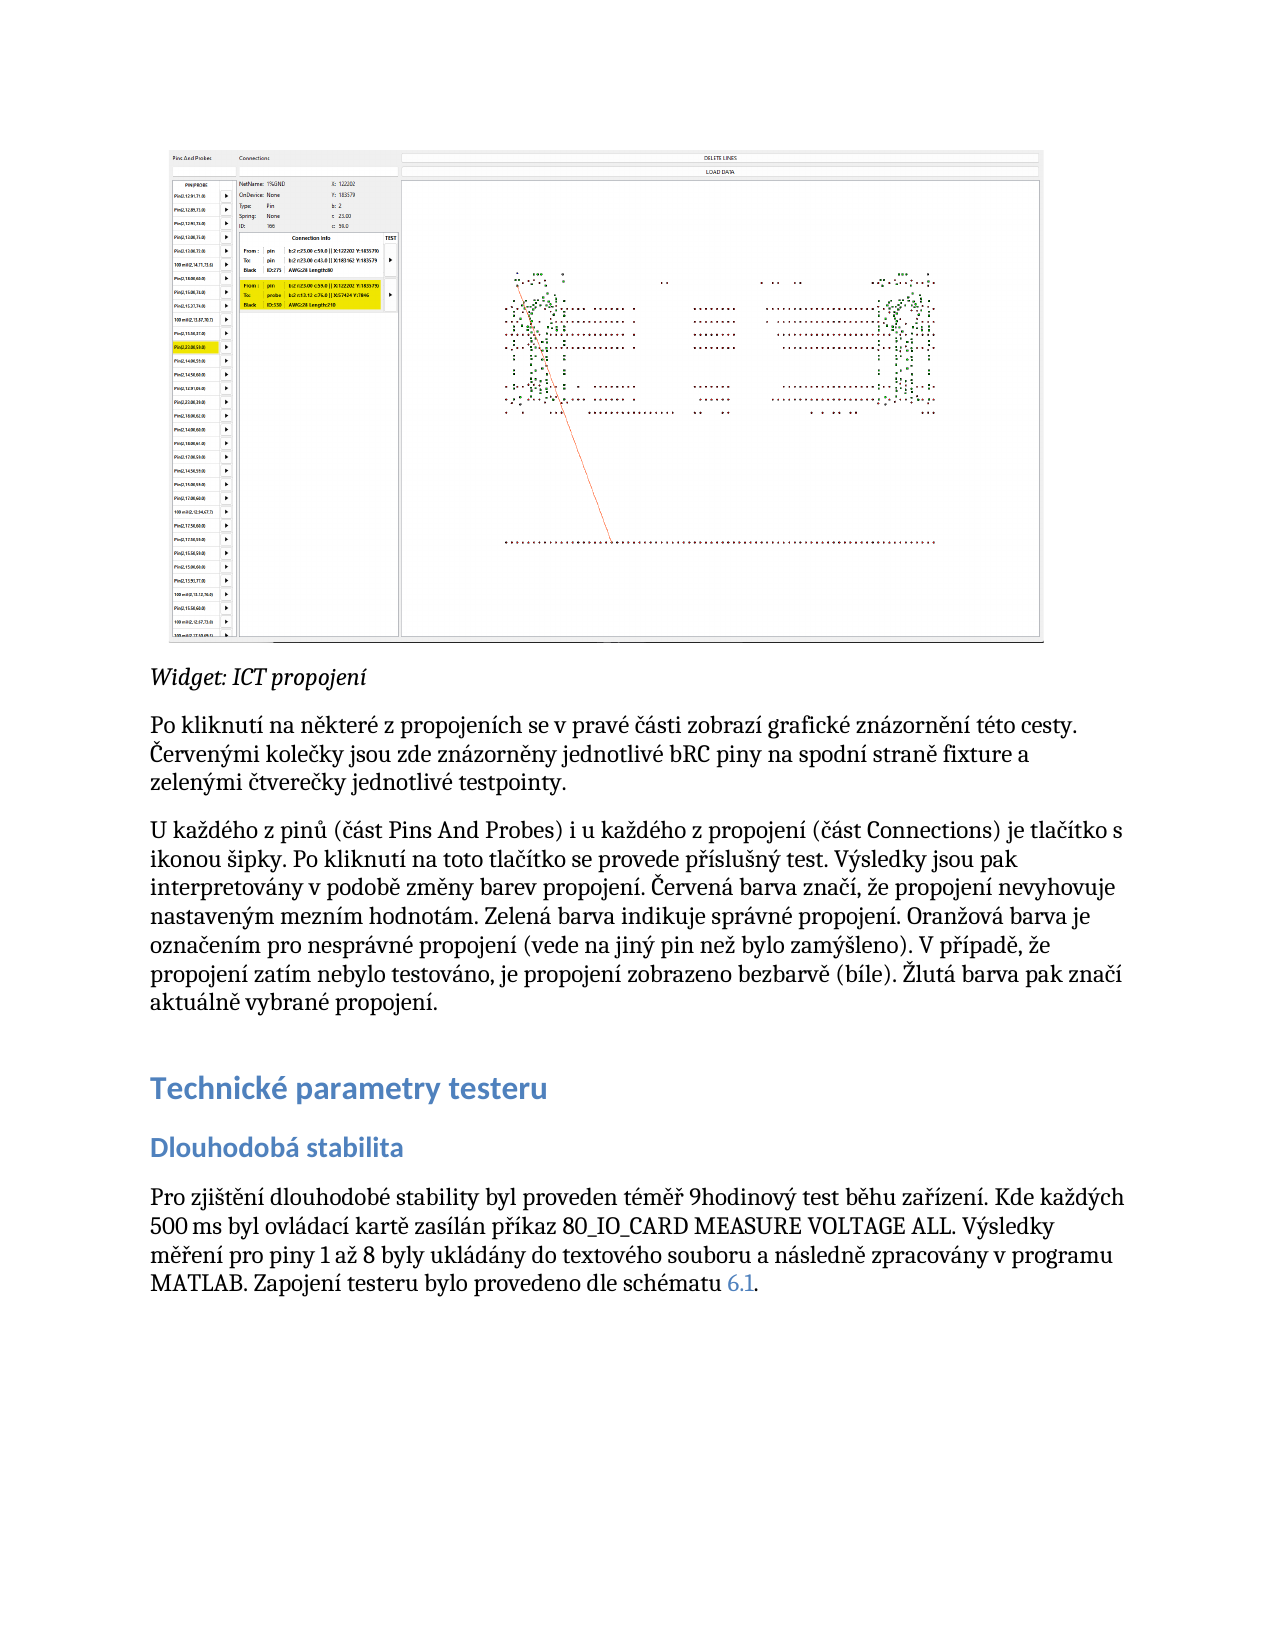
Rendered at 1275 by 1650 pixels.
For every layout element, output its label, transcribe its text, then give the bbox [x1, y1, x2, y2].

subtitle Technické parametry testeru [150, 1067, 1125, 1108]
subtitle Dlouhodobá stabilita [150, 1129, 1125, 1164]
text Pro zjištění dlouhodobé stability byl proveden téměř 9hodinový test běhu zařízení. Kde každých 500 ms byl ovládací kartě zasílán příkaz 80_IO_CARD MEASURE VOLTAGE ALL. Výsledky měření pro piny 1 až 8 byly ukládány do textového souboru a následně zpracovány v programu MATLAB. Zapojení testeru bylo provedeno dle schématu 6.1. [150, 1183, 1125, 1298]
text Widget: ICT propojení [150, 663, 1125, 692]
text U každého z pinů (část Pins And Probes) i u každého z propojení (část Connections) je tlačítko s ikonou šipky. Po kliknutí na toto tlačítko se provede příslušný test. Výsledky jsou pak interpretovány v podobě změny barev propojení. Červená barva značí, že propojení nevyhovuje nastaveným mezním hodnotám. Zelená barva indikuje správné propojení. Oranžová barva je označením pro nesprávné propojení (vede na jiný pin než bylo zamýšleno). V případě, že propojení zatím nebylo testováno, je propojení zobrazeno bezbarvě (bíle). Žlutá barva pak značí aktuálně vybrané propojení. [150, 816, 1125, 1017]
text Po kliknutí na některé z propojeních se v pravé části zobrazí grafické znázornění této cesty. Červenými kolečky jsou zde znázorněny jednotlivé bRC piny na spodní straně fixture a zelenými čtverečky jednotlivé testpointy. [150, 711, 1125, 797]
picture [168, 150, 1044, 643]
